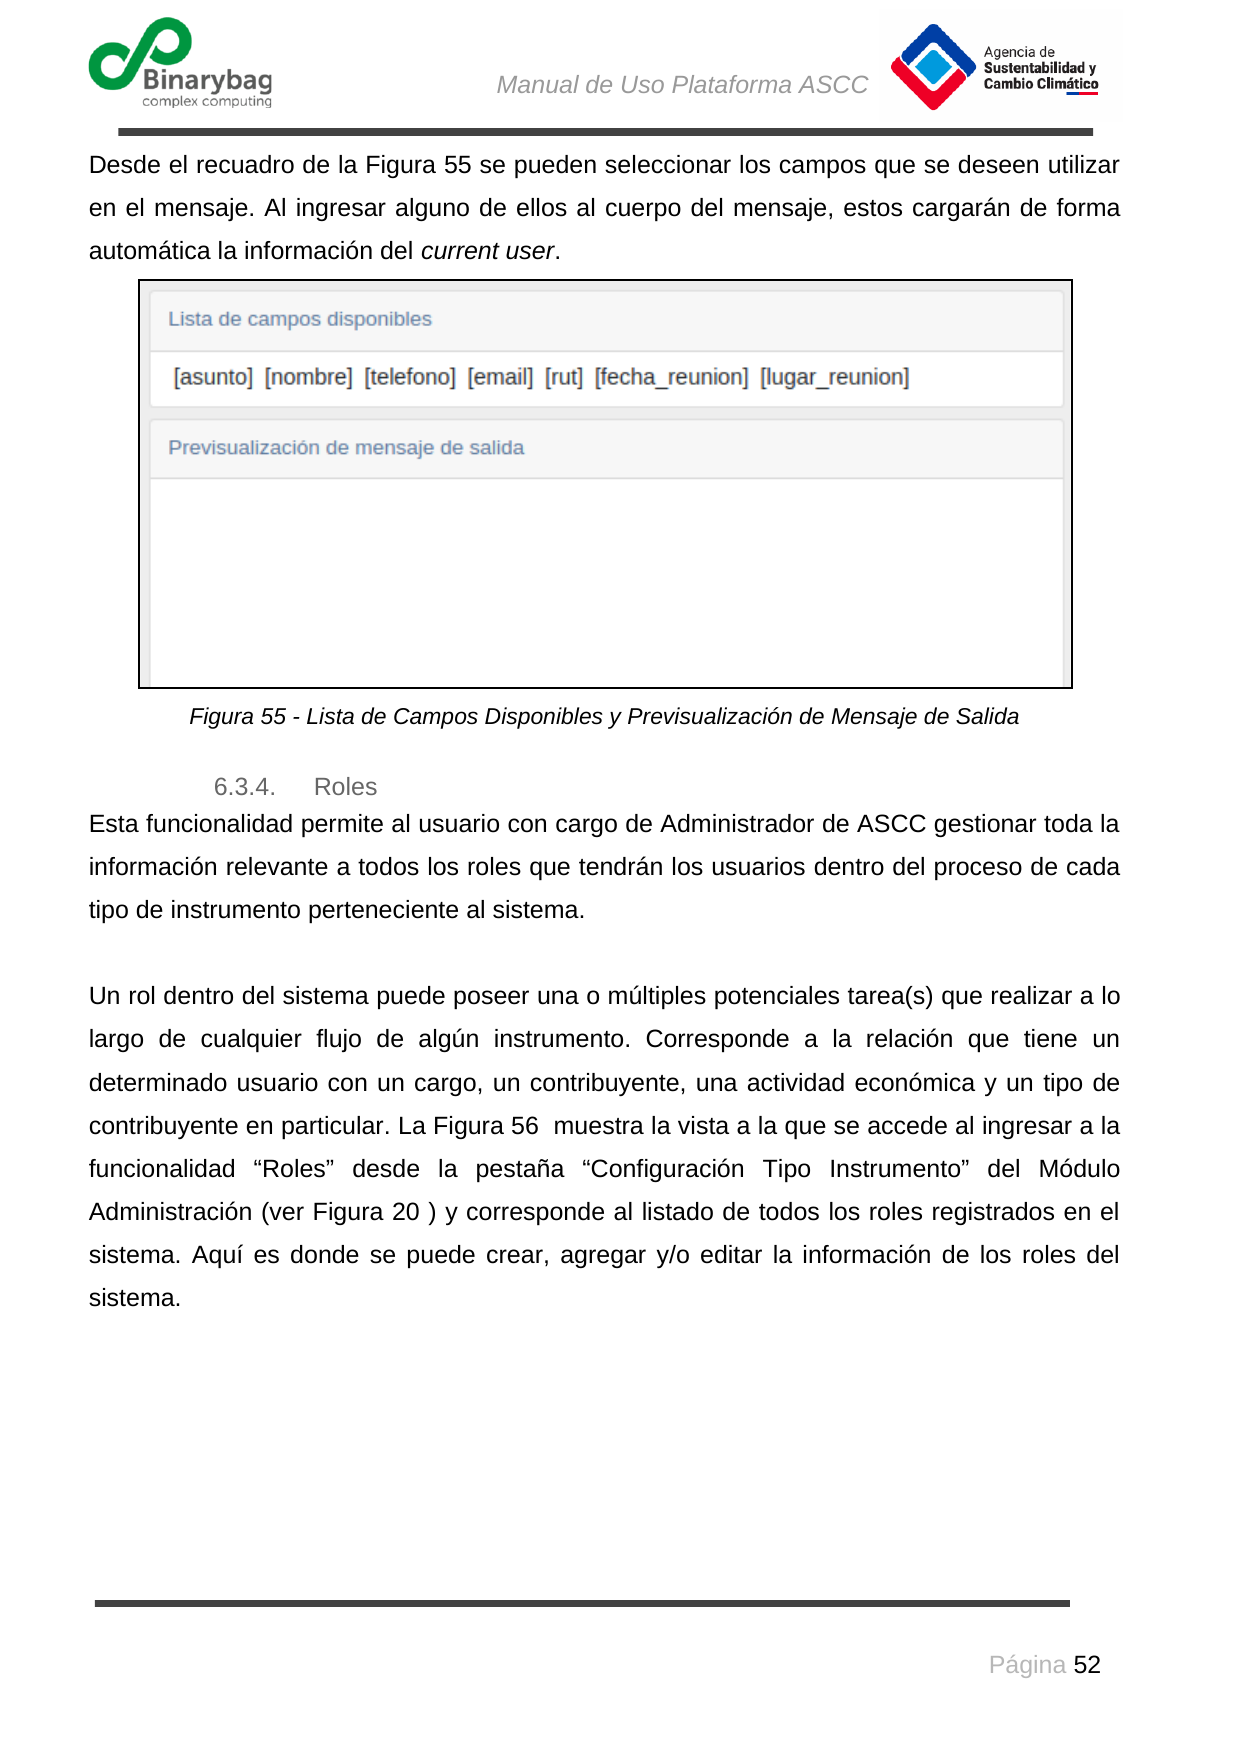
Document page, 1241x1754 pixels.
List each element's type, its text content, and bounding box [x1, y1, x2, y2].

picture [878, 9, 1123, 122]
picture [94, 1600, 1070, 1607]
text Un rol dentro del sistema puede poseer una o múltiples potenciales tarea(s) que realizar a lo largo de cualquier flujo de algún instrumento. Corresponde a la relación que tiene un determinado usuario con un cargo, un contribuyente, una actividad económica y un tipo de contribuyente en particular. La Figura 56 muestra la vista a la que se accede al ingresar a la funcionalidad “Roles” desde la pestaña “Configuración Tipo Instrumento” del Módulo Administración (ver Figura 20 ) y corresponde al listado de todos los roles registrados en el sistema. Aquí es donde se puede crear, agregar y/o editar la información de los roles del sistema. [88, 981, 1122, 1312]
text Desde el recuadro de la Figura 55 se pueden seleccionar los campos que se deseen utilizar en el mensaje. Al ingresar alguno de ellos al cuerpo del mensaje, estos cargarán de forma automática la información del current user. [88, 150, 1122, 265]
text Esta funcionalidad permite al usuario con cargo de Administrador de ASCC gestionar toda la información relevante a todos los roles que tendrán los usuarios dentro del proceso de cada tipo de instrumento perteneciente al sistema. [88, 809, 1122, 924]
picture [88, 17, 272, 108]
subtitle Roles [276, 772, 1122, 801]
picture [118, 128, 1094, 136]
text Figura 55 - Lista de Campos Disponibles y Previsualización de Mensaje de Salida [88, 703, 1122, 729]
picture [140, 281, 1071, 687]
